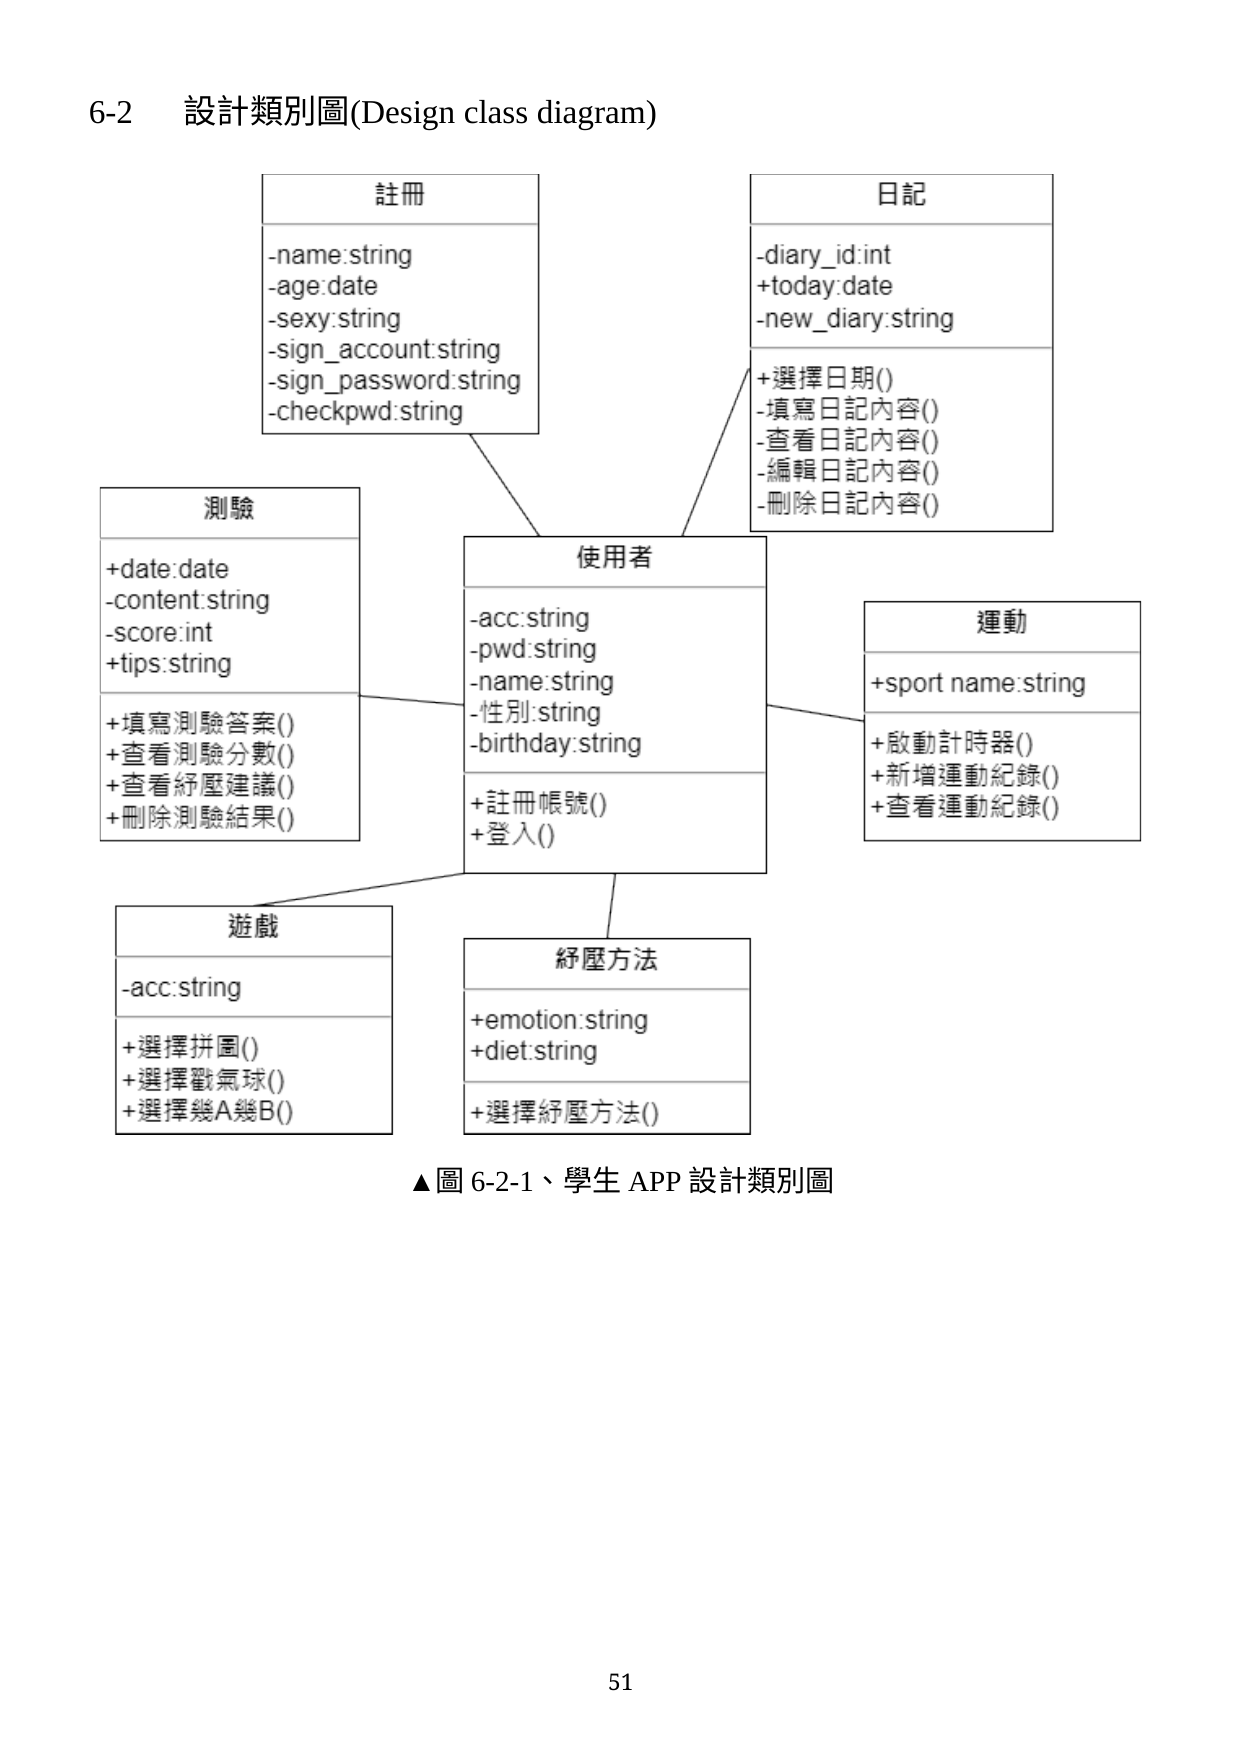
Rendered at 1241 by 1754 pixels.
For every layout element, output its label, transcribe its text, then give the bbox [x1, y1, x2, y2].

picture [99, 174, 1142, 1135]
subtitle 設計類別圖(Design class diagram) [89, 85, 1207, 133]
